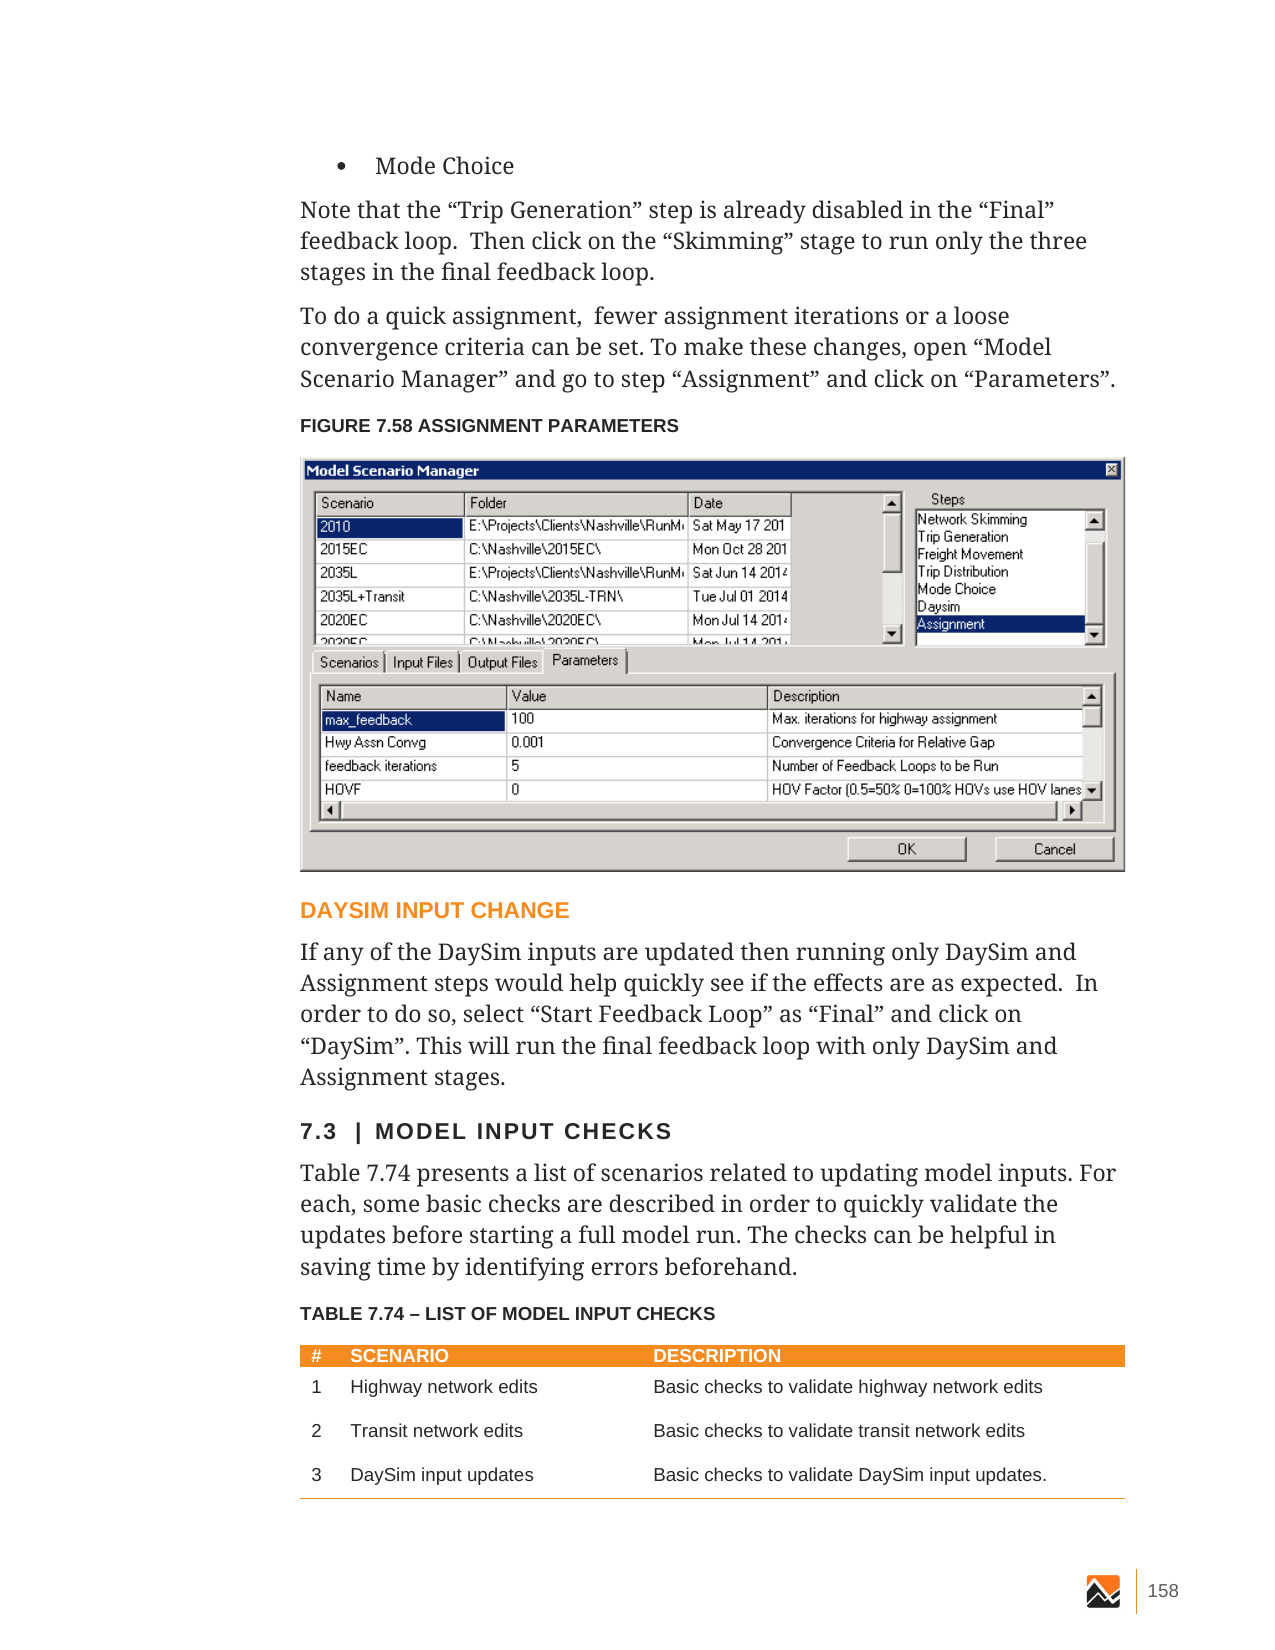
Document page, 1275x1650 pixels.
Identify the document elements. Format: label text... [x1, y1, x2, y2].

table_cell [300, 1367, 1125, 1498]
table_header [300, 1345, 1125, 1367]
text Table . – List of Model Input Checks [300, 1303, 1125, 1324]
picture [1080, 1568, 1125, 1614]
picture [300, 457, 1125, 872]
text Figure . Assignment Parameters [300, 414, 1125, 436]
text To do a quick assignment, fewer assignment iterations or a loose convergence criteria can be set. To make these changes, open “Model Scenario Manager” and go to step “Assignment” and click on “Parameters”. [300, 300, 1125, 394]
text Note that the “Trip Generation” step is already disabled in the “Final” feedback loop. Then click on the “Skimming” stage to run only the three stages in the final feedback loop. [300, 194, 1125, 287]
subtitle DaySim Input Change [300, 892, 1125, 923]
list Mode Choice [337, 150, 1125, 181]
text If any of the DaySim inputs are updated then running only DaySim and Assignment steps would help quickly see if the effects are as expected. In order to do so, select “Start Feedback Loop” as “Final” and click on “DaySim”. This will run the final feedback loop with only DaySim and Assignment stages. [300, 936, 1125, 1092]
subtitle Model Input Checks [300, 1113, 1125, 1144]
